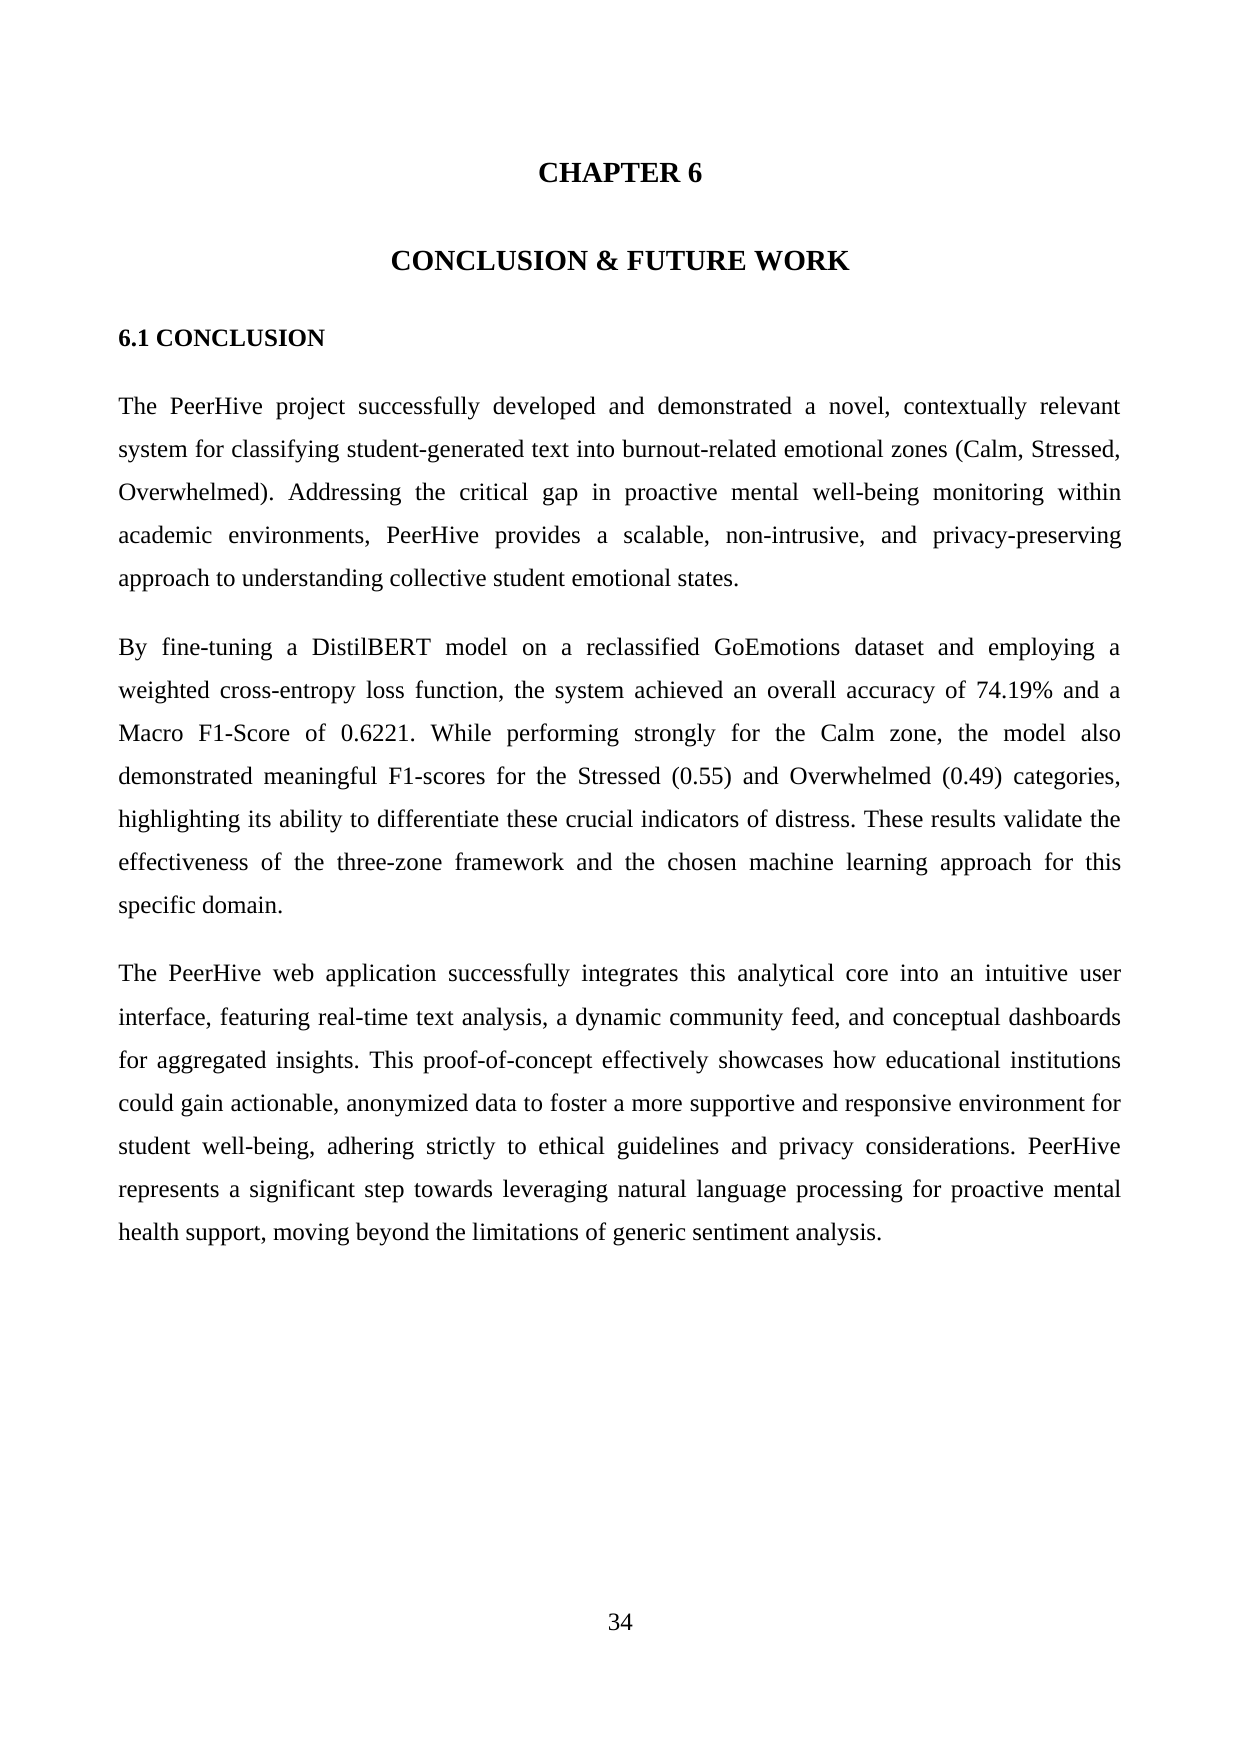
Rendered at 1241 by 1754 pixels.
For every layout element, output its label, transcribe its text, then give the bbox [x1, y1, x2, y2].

text The PeerHive project successfully developed and demonstrated a novel, contextually relevant system for classifying student-generated text into burnout-related emotional zones (Calm, Stressed, Overwhelmed). Addressing the critical gap in proactive mental well-being monitoring within academic environments, PeerHive provides a scalable, non-intrusive, and privacy-preserving approach to understanding collective student emotional states. [118, 391, 1122, 592]
subtitle CONCLUSION & FUTURE WORK [118, 243, 1122, 277]
subtitle CHAPTER 6 [118, 156, 1122, 189]
text By fine-tuning a DistilBERT model on a reclassified GoEmotions dataset and employing a weighted cross-entropy loss function, the system achieved an overall accuracy of 74.19% and a Macro F1-Score of 0.6221. While performing strongly for the Calm zone, the model also demonstrated meaningful F1-scores for the Stressed (0.55) and Overwhelmed (0.49) categories, highlighting its ability to differentiate these crucial indicators of distress. These results validate the effectiveness of the three-zone framework and the chosen machine learning approach for this specific domain. [118, 632, 1122, 919]
text The PeerHive web application successfully integrates this analytical core into an intuitive user interface, featuring real-time text analysis, a dynamic community feed, and conceptual dashboards for aggregated insights. This proof-of-concept effectively showcases how educational institutions could gain actionable, anonymized data to foster a more supportive and responsive environment for student well-being, adhering strictly to ethical guidelines and privacy considerations. PeerHive represents a significant step towards leveraging natural language processing for proactive mental health support, moving beyond the limitations of generic sentiment analysis. [118, 958, 1122, 1246]
subtitle 6.1 CONCLUSION [118, 323, 1122, 352]
